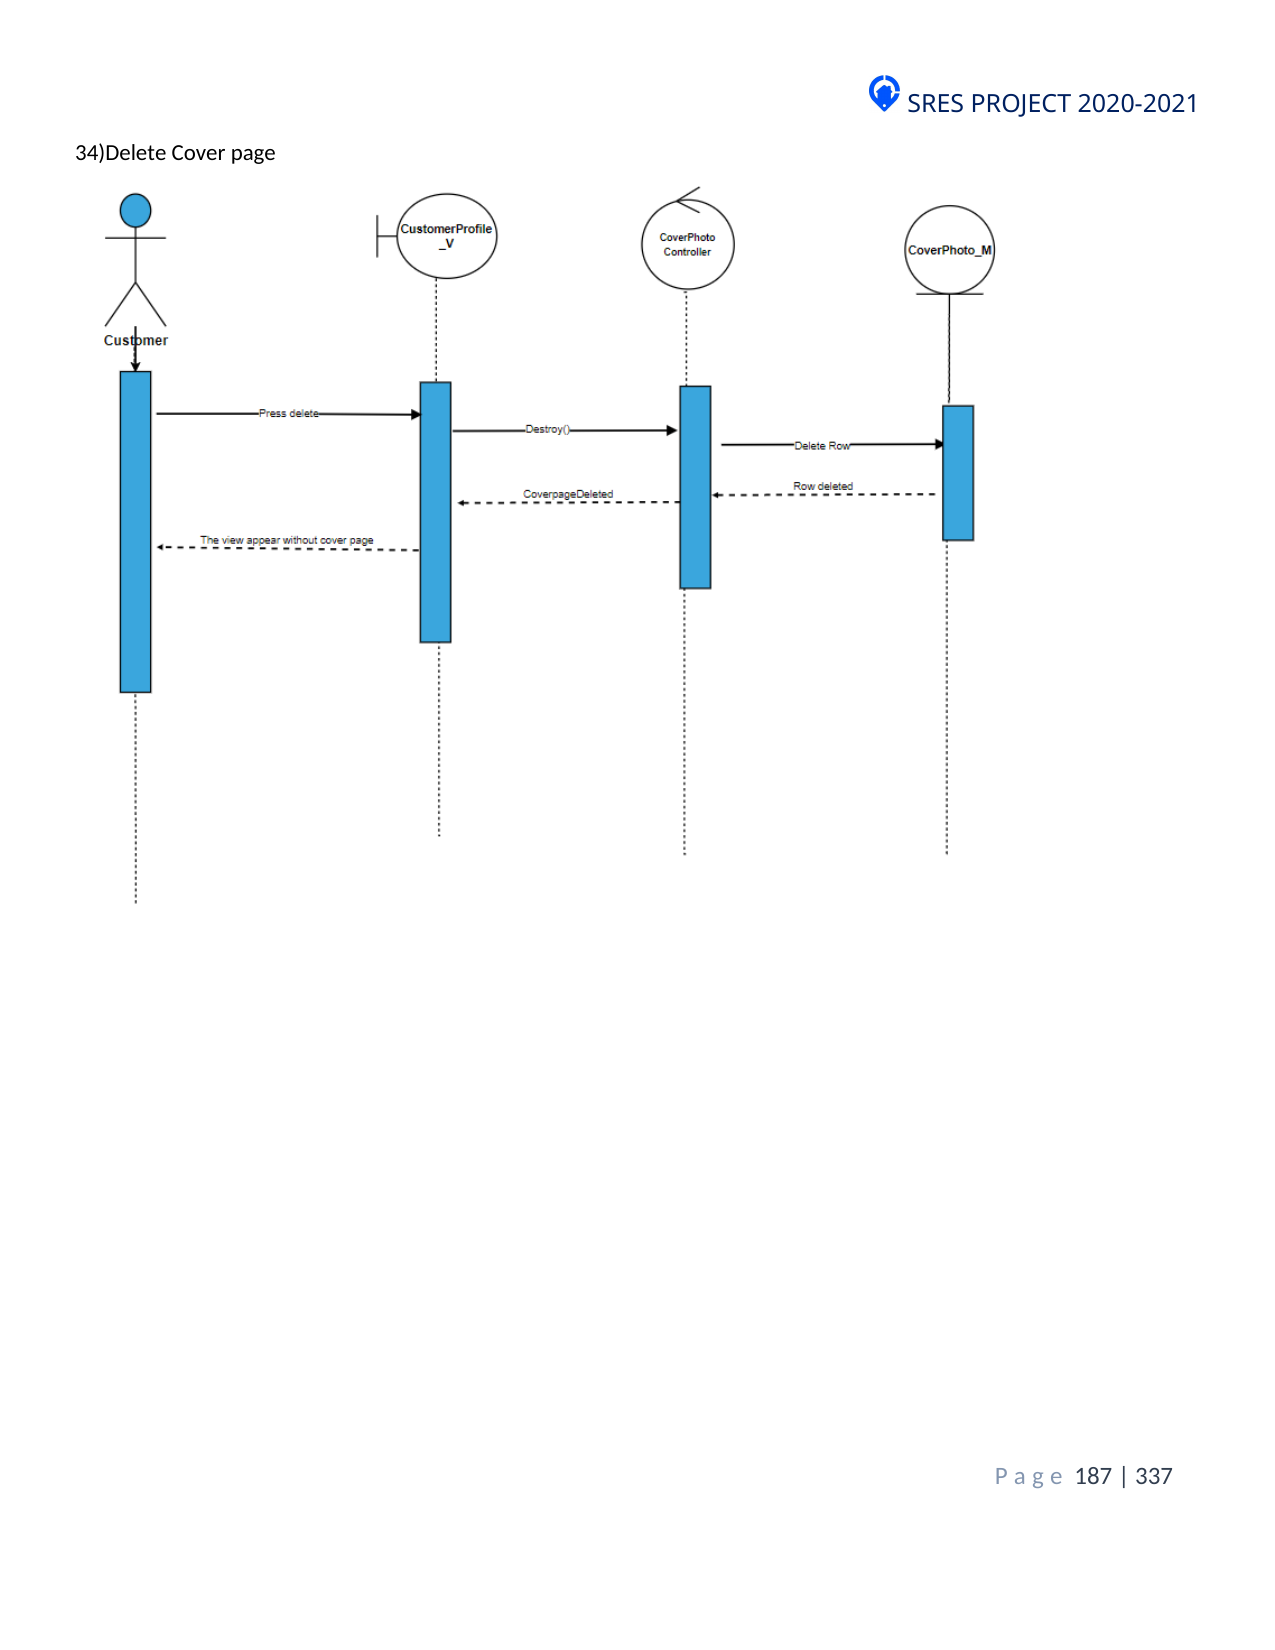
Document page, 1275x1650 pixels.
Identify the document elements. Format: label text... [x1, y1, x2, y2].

picture [868, 75, 901, 113]
picture [75, 185, 1050, 907]
text 34)Delete Cover page [75, 138, 1200, 167]
